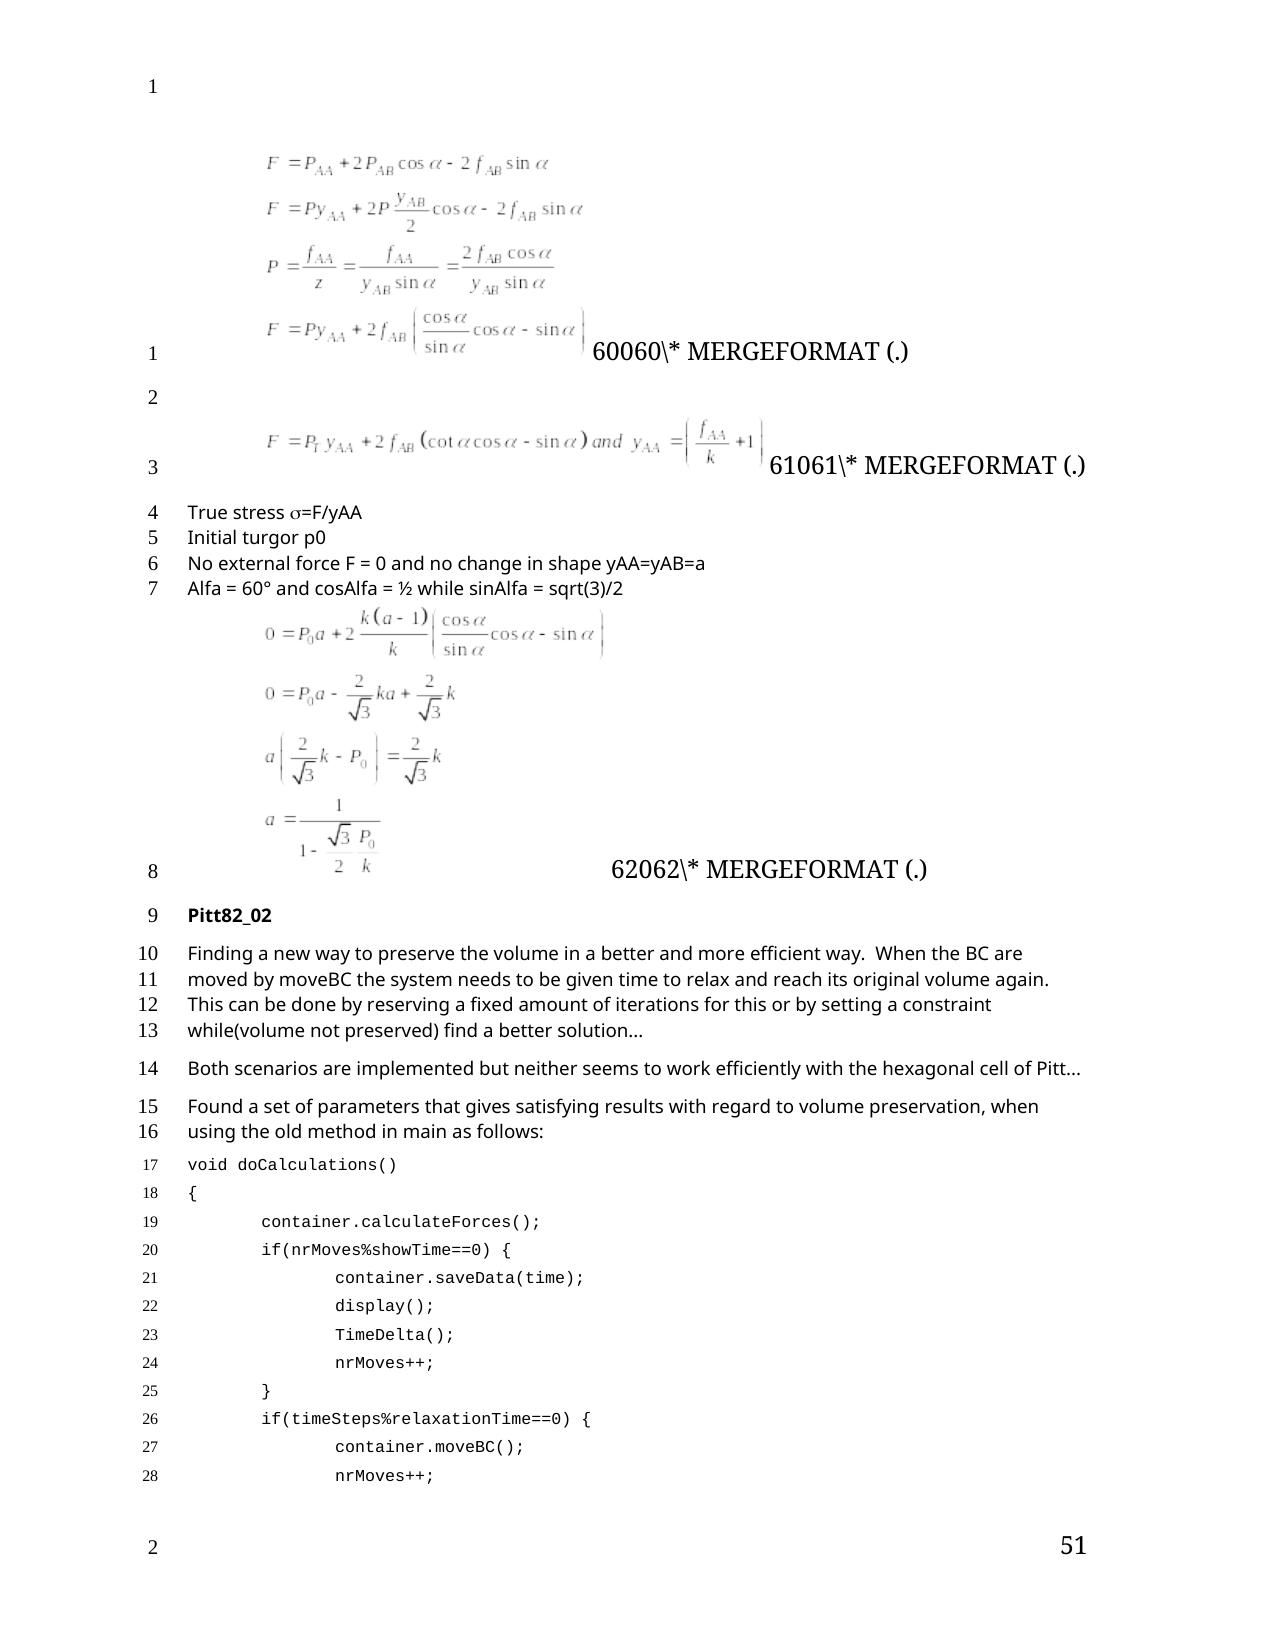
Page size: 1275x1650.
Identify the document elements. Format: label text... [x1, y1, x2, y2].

text void doCalculations() [187, 1157, 1087, 1176]
text display(); [187, 1298, 1087, 1317]
text if(timeSteps%relaxationTime==0) { [187, 1411, 1087, 1429]
text nrMoves++; [187, 1467, 1087, 1486]
text } [187, 1382, 1087, 1401]
text Both scenarios are implemented but neither seems to work efficiently with the hexagonal cell of Pitt... [187, 1055, 1087, 1081]
text Alfa = 60° and cosAlfa = ½ while sinAlfa = sqrt(3)/2 [187, 576, 1087, 601]
text TimeDelta(); [187, 1326, 1087, 1345]
text container.calculateForces(); [187, 1213, 1087, 1232]
text Pitt82_02 [187, 902, 1087, 928]
text nrMoves++; [187, 1354, 1087, 1373]
text container.moveBC(); [187, 1439, 1087, 1458]
text { [187, 1185, 1087, 1204]
text container.saveData(time); [187, 1269, 1087, 1288]
text Initial turgor p0 [187, 524, 1087, 550]
text Found a set of parameters that gives satisfying results with regard to volume preservation, when using the old method in main as follows: [187, 1093, 1087, 1144]
text if(nrMoves%showTime==0) { [187, 1241, 1087, 1260]
text True stress =F/yAA [187, 499, 1087, 524]
text No external force F = 0 and no change in shape yAA=yAB=a [187, 550, 1087, 576]
text Finding a new way to preserve the volume in a better and more efficient way. When the BC are moved by moveBC the system needs to be given time to relax and reach its original volume again. This can be done by reserving a fixed amount of iterations for this or by setting a constraint while(volume not preserved) find a better solution... [187, 941, 1087, 1043]
